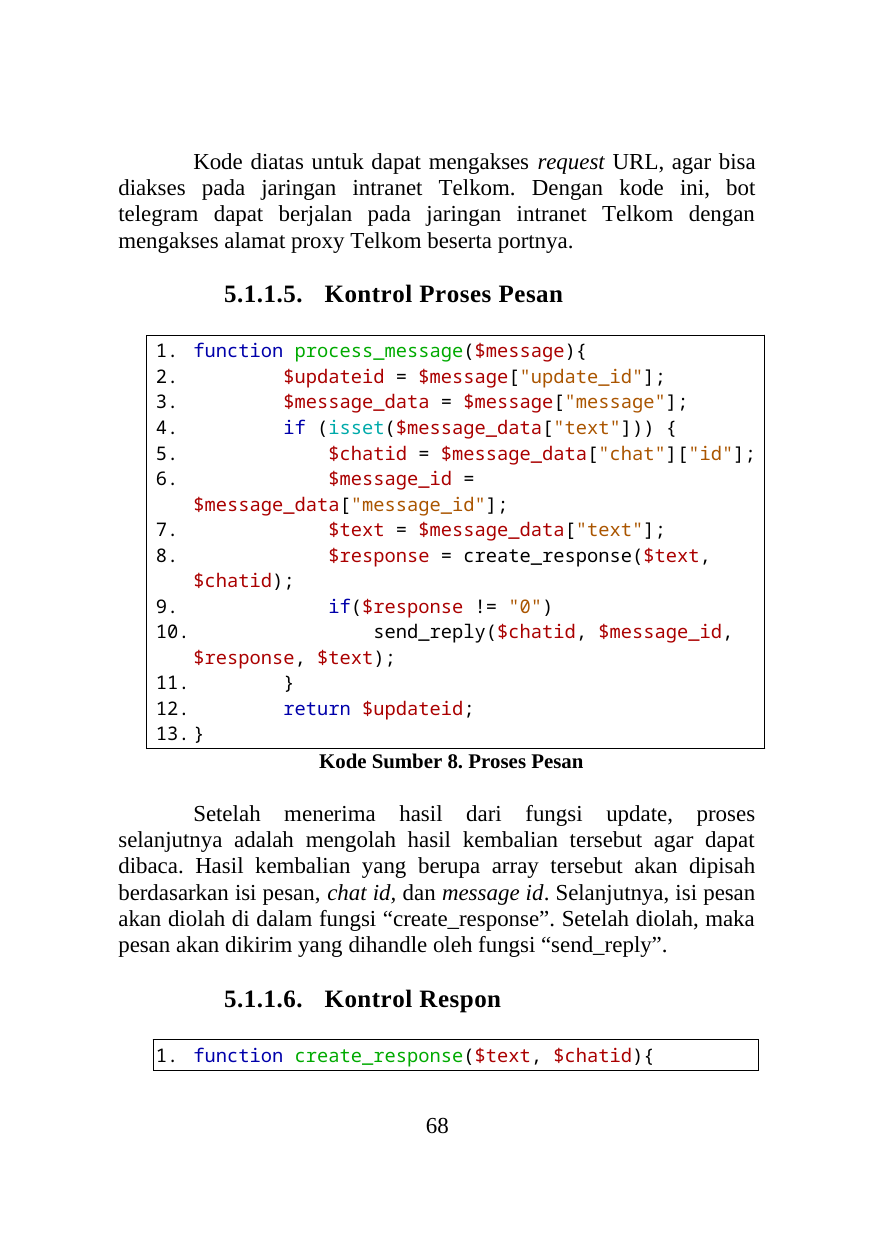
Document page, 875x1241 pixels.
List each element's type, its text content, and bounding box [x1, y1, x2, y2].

list $updateid = $message["update_id"]; [147, 360, 764, 386]
list function process_message($message){ [147, 336, 764, 360]
list if($response != "0") [147, 590, 764, 615]
text Kode Sumber 8. Proses Pesan [146, 749, 756, 773]
list $chatid = $message_data["chat"]["id"]; [147, 437, 764, 462]
list function create_response($text, $chatid){ [154, 1040, 758, 1070]
text Setelah menerima hasil dari fungsi update, proses selanjutnya adalah mengolah hasil kembalian tersebut agar dapat dibaca. Hasil kembalian yang berupa array tersebut akan dipisah berdasarkan isi pesan, chat id, dan message id. Selanjutnya, isi pesan akan diolah di dalam fungsi “create_response”. Setelah diolah, maka pesan akan dikirim yang dihandle oleh fungsi “send_reply”. [118, 799, 756, 958]
list $message_id = $message_data["message_id"]; [147, 462, 764, 513]
list send_reply($chatid, $message_id, $response, $text); [147, 615, 764, 666]
list return $updateid; [147, 692, 764, 717]
list if (isset($message_data["text"])) { [147, 411, 764, 437]
list $response = create_response($text, $chatid); [147, 539, 764, 590]
text Kode diatas untuk dapat mengakses request URL, agar bisa diakses pada jaringan intranet Telkom. Dengan kode ini, bot telegram dapat berjalan pada jaringan intranet Telkom dengan mengakses alamat proxy Telkom beserta portnya. [118, 148, 756, 253]
subtitle Kontrol Respon [224, 984, 756, 1013]
list } [147, 666, 764, 692]
list } [147, 717, 764, 748]
subtitle Kontrol Proses Pesan [224, 279, 756, 308]
list $message_data = $message["message"]; [147, 386, 764, 411]
list $text = $message_data["text"]; [147, 513, 764, 539]
